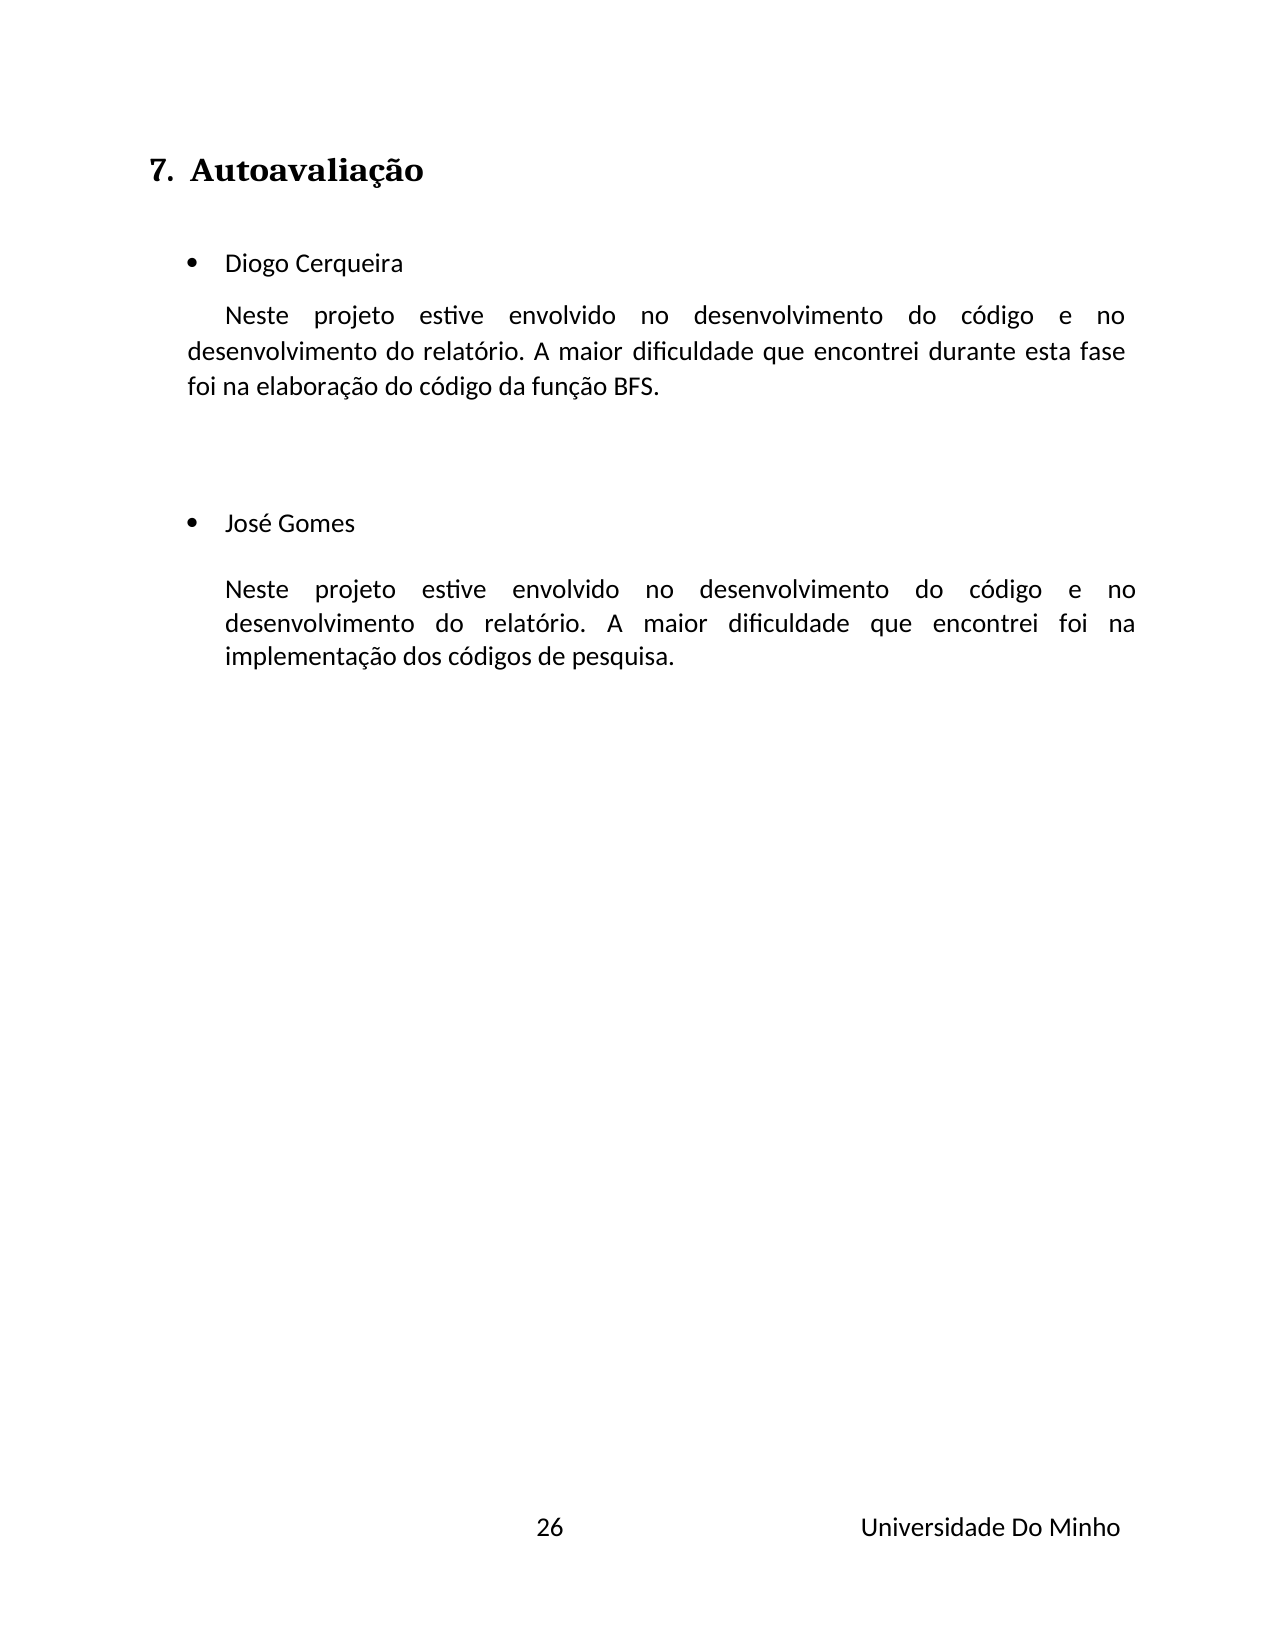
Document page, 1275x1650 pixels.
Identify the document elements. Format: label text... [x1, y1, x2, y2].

list José Gomes [187, 507, 1137, 540]
text Neste projeto estive envolvido no desenvolvimento do código e no desenvolvimento do relatório. A maior dificuldade que encontrei durante esta fase foi na elaboração do código da função BFS. [187, 298, 1125, 402]
subtitle Autoavaliação [150, 151, 1137, 190]
list Diogo Cerqueira [187, 246, 1137, 279]
list Neste projeto estive envolvido no desenvolvimento do código e no desenvolvimento do relatório. A maior dificuldade que encontrei foi na implementação dos códigos de pesquisa. [225, 573, 1137, 672]
